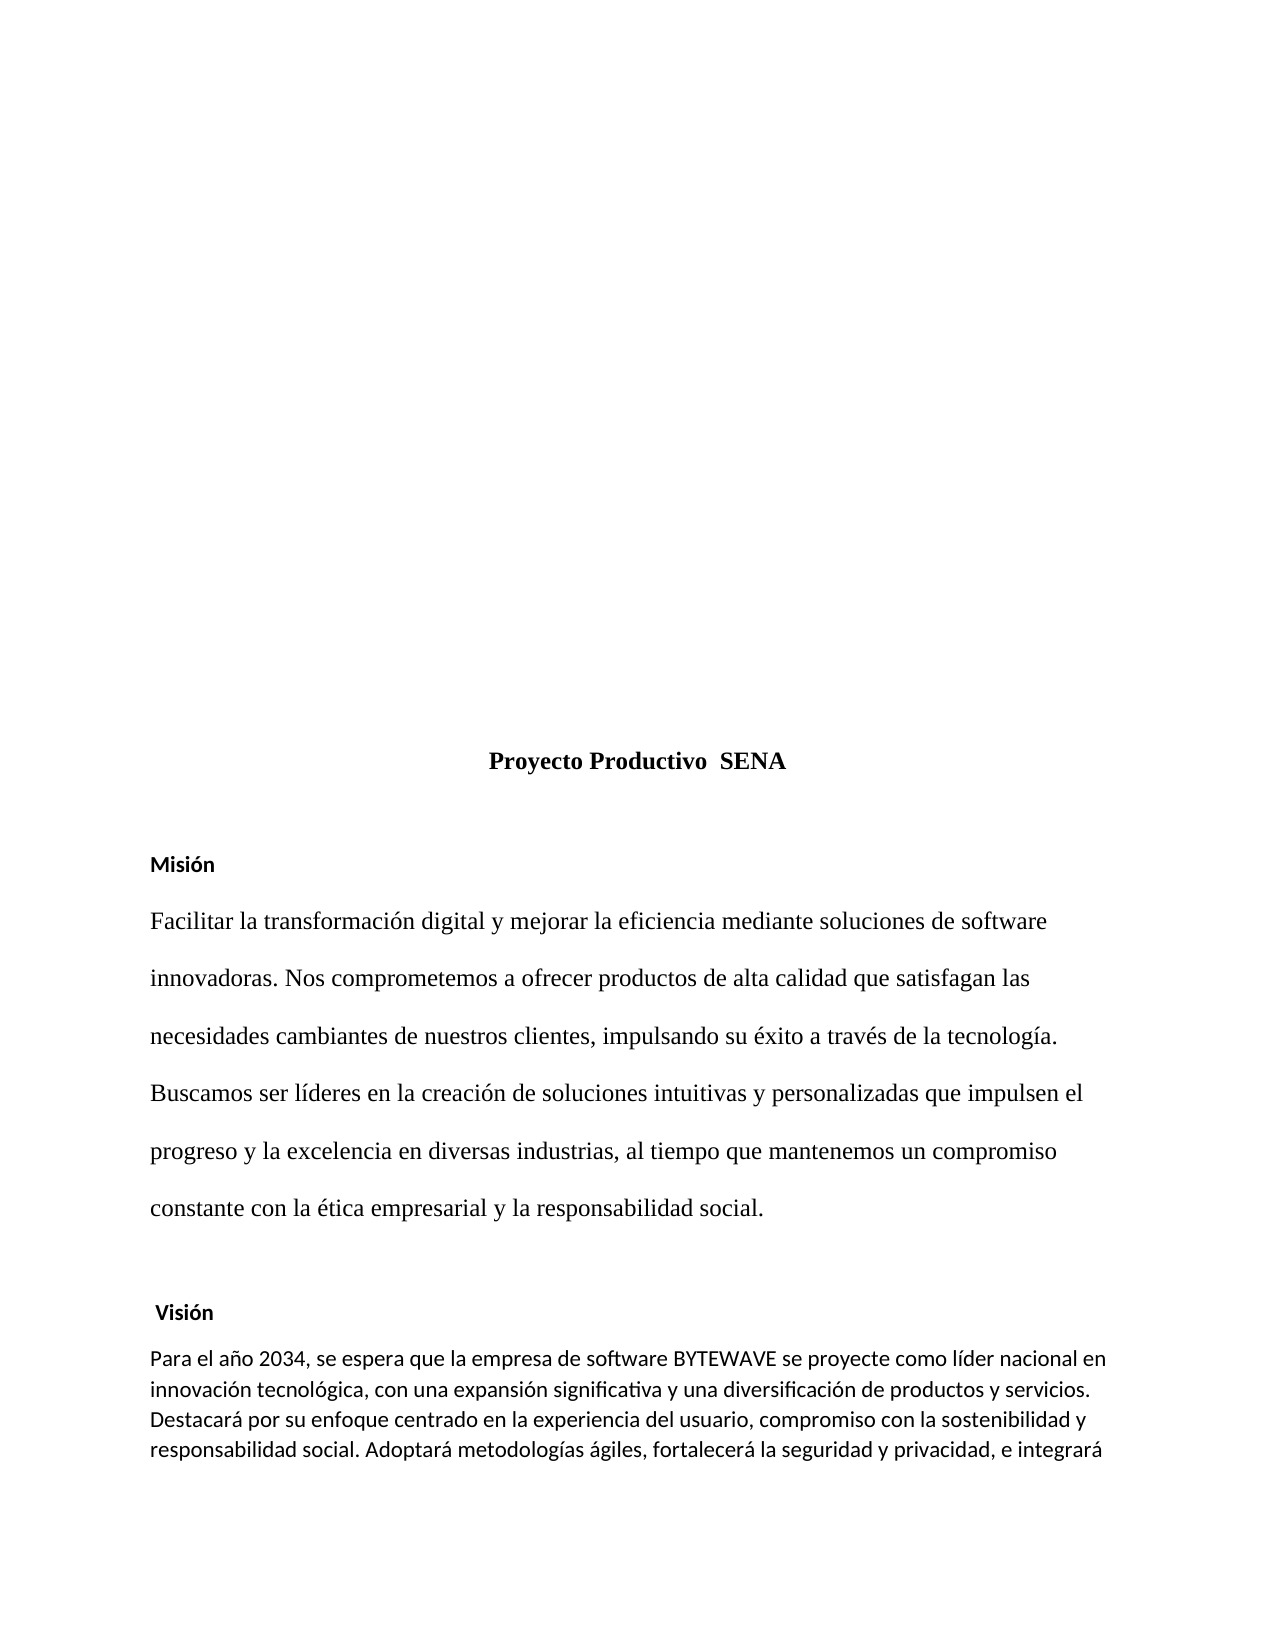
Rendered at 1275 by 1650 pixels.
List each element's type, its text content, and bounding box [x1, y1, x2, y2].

subtitle Facilitar la transformación digital y mejorar la eficiencia mediante soluciones de software innovadoras. Nos comprometemos a ofrecer productos de alta calidad que satisfagan las necesidades cambiantes de nuestros clientes, impulsando su éxito a través de la tecnología. Buscamos ser líderes en la creación de soluciones intuitivas y personalizadas que impulsen el progreso y la excelencia en diversas industrias, al tiempo que mantenemos un compromiso constante con la ética empresarial y la responsabilidad social. [150, 906, 1125, 1222]
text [150, 1344, 1125, 1463]
text Visión [150, 1298, 1125, 1326]
subtitle Proyecto Productivo SENA [150, 746, 1125, 775]
text Misión [150, 851, 1125, 878]
